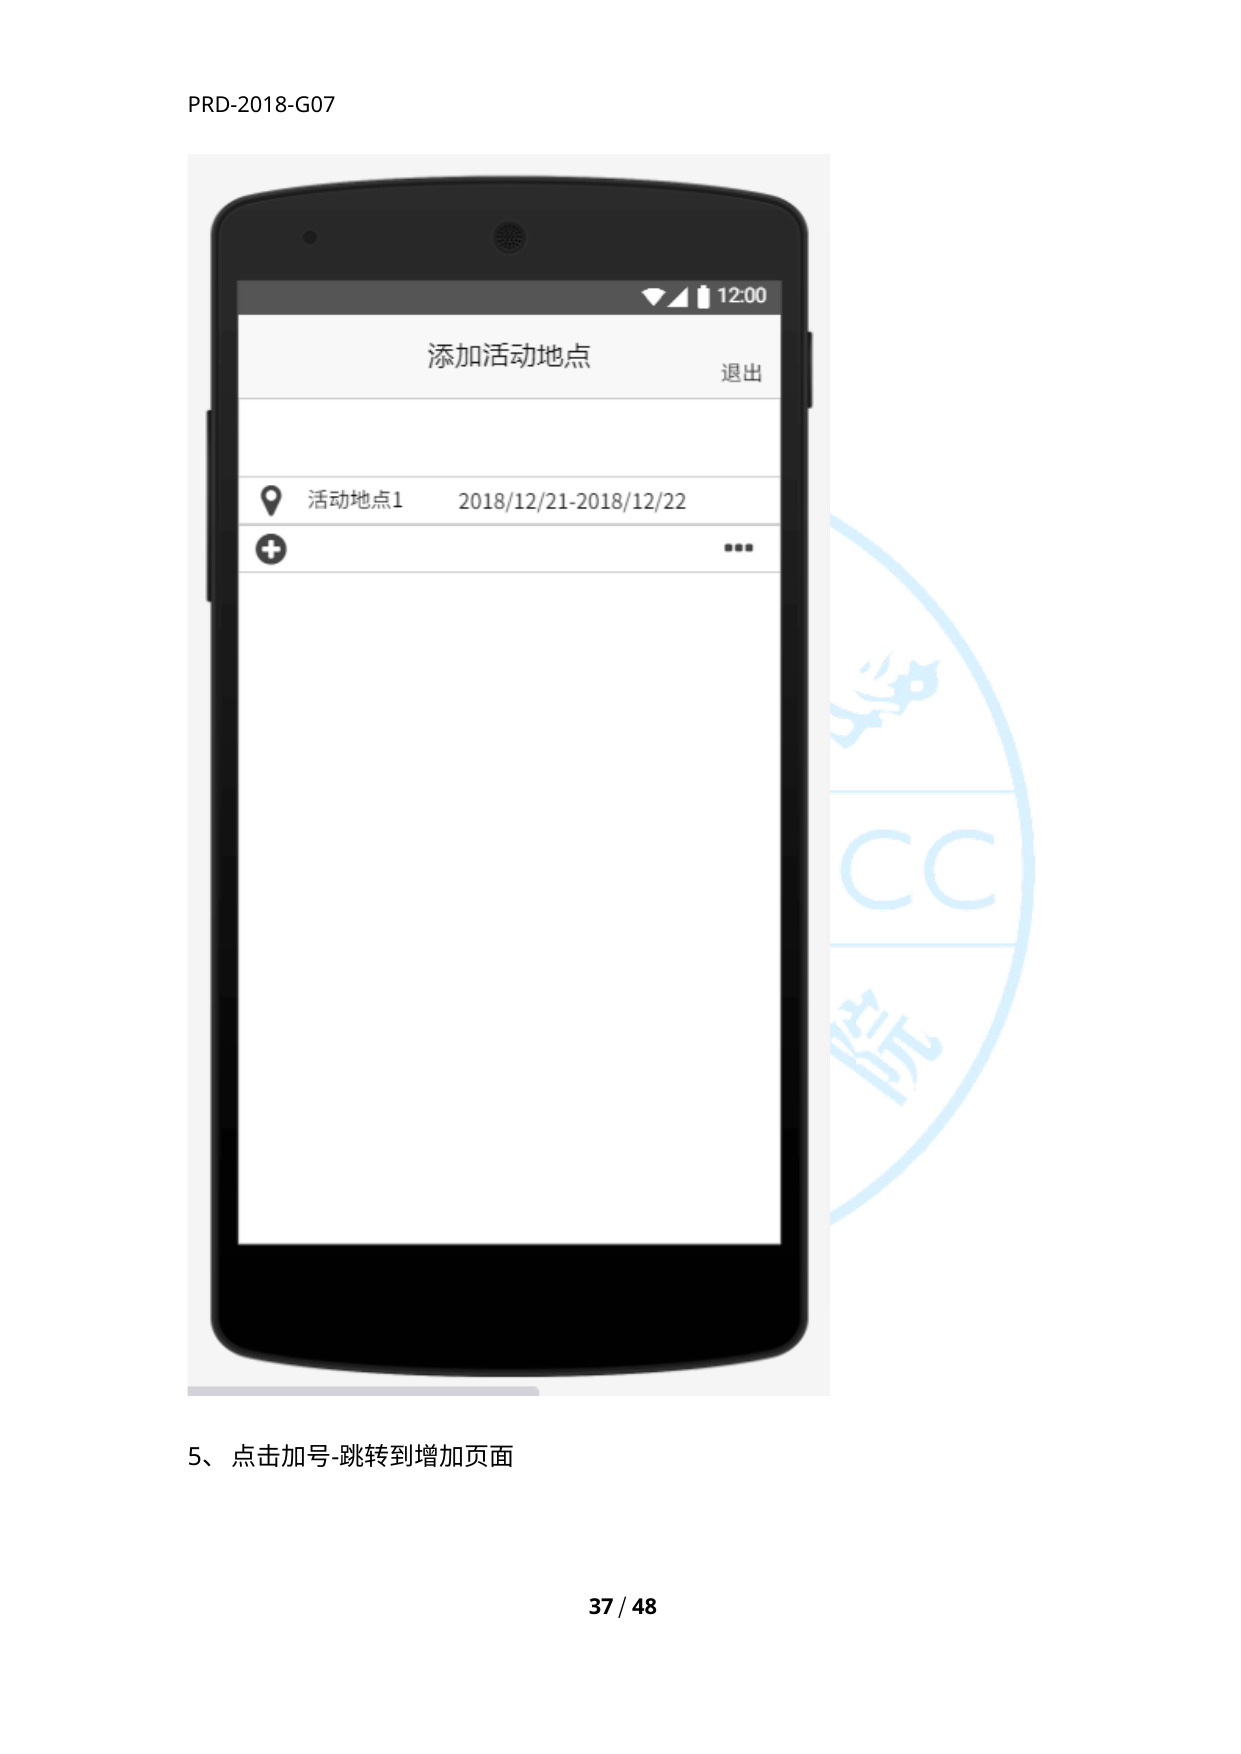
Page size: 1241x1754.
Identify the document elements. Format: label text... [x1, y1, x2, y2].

list 点击加号-跳转到增加页面 [187, 1422, 1053, 1487]
picture [187, 154, 830, 1396]
